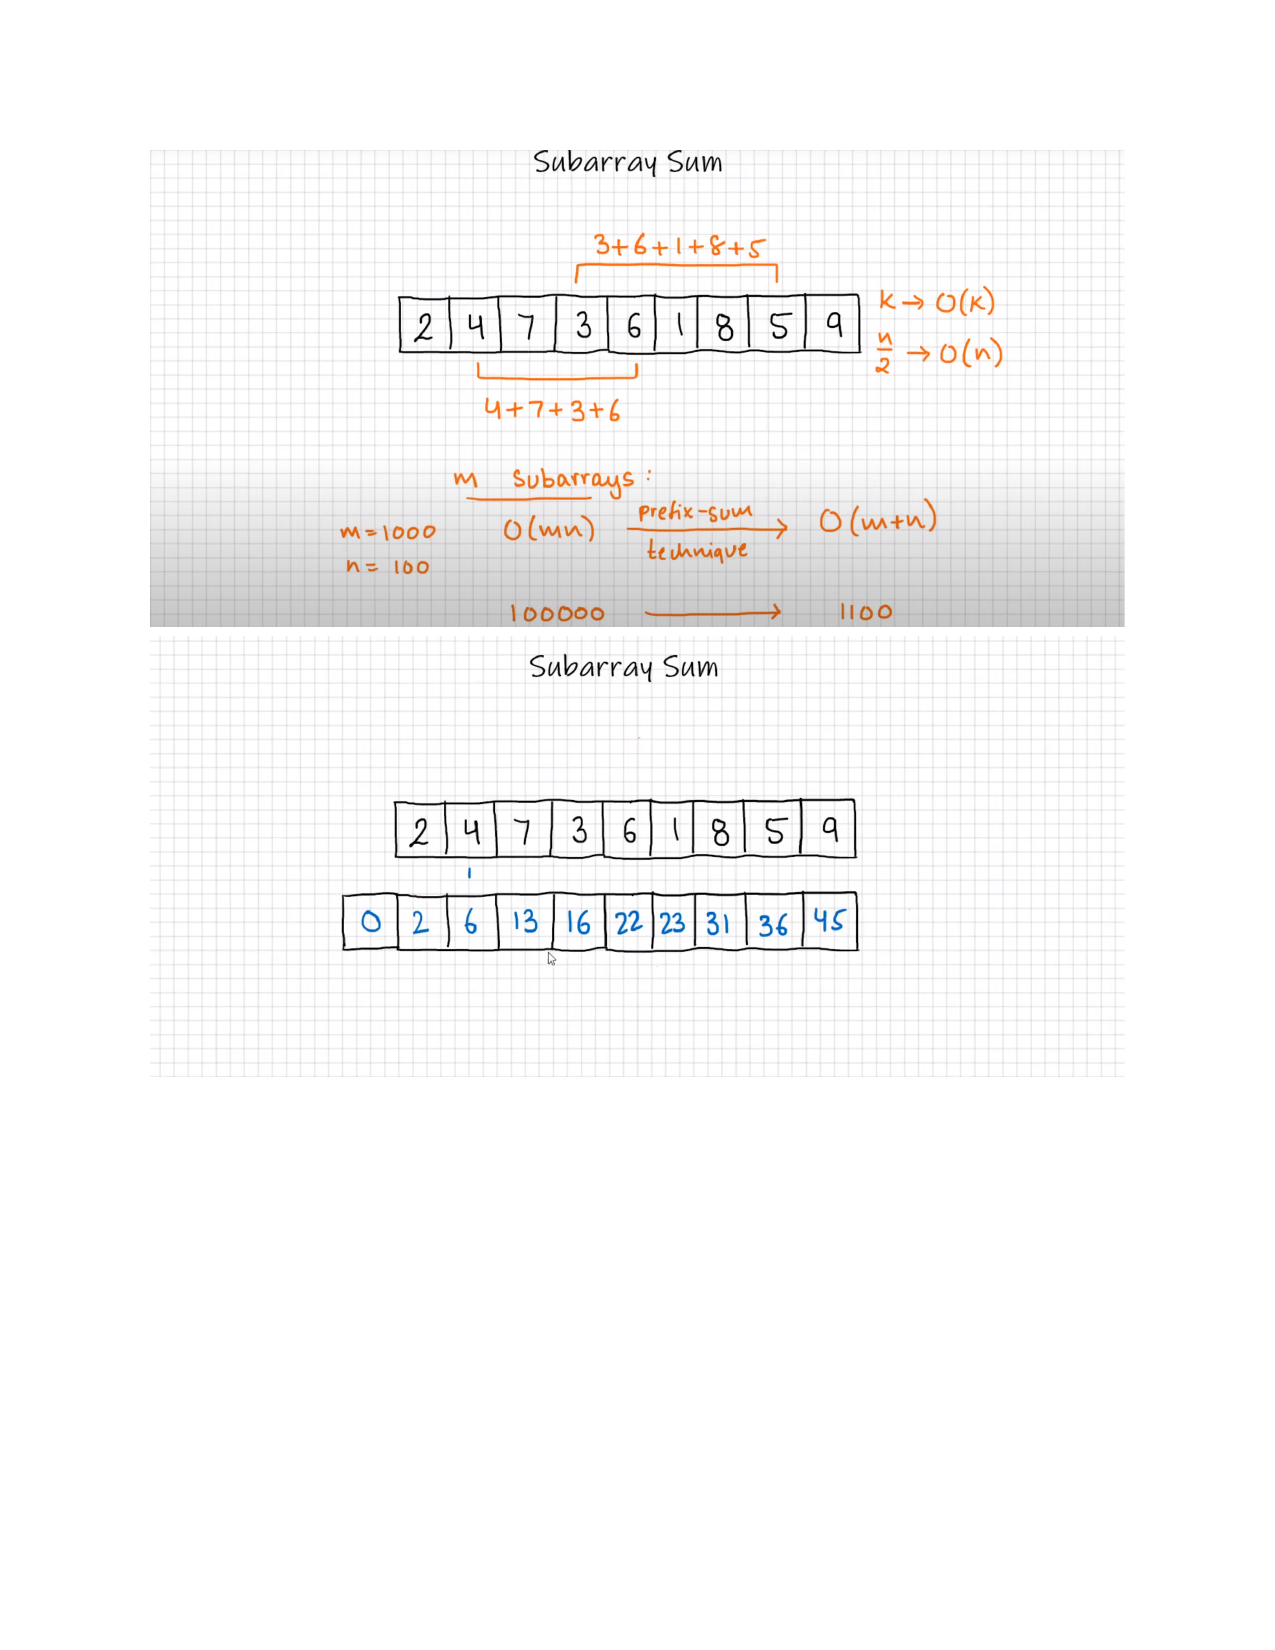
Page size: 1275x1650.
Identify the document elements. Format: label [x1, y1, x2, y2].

picture [150, 150, 1125, 627]
picture [150, 636, 1125, 1077]
